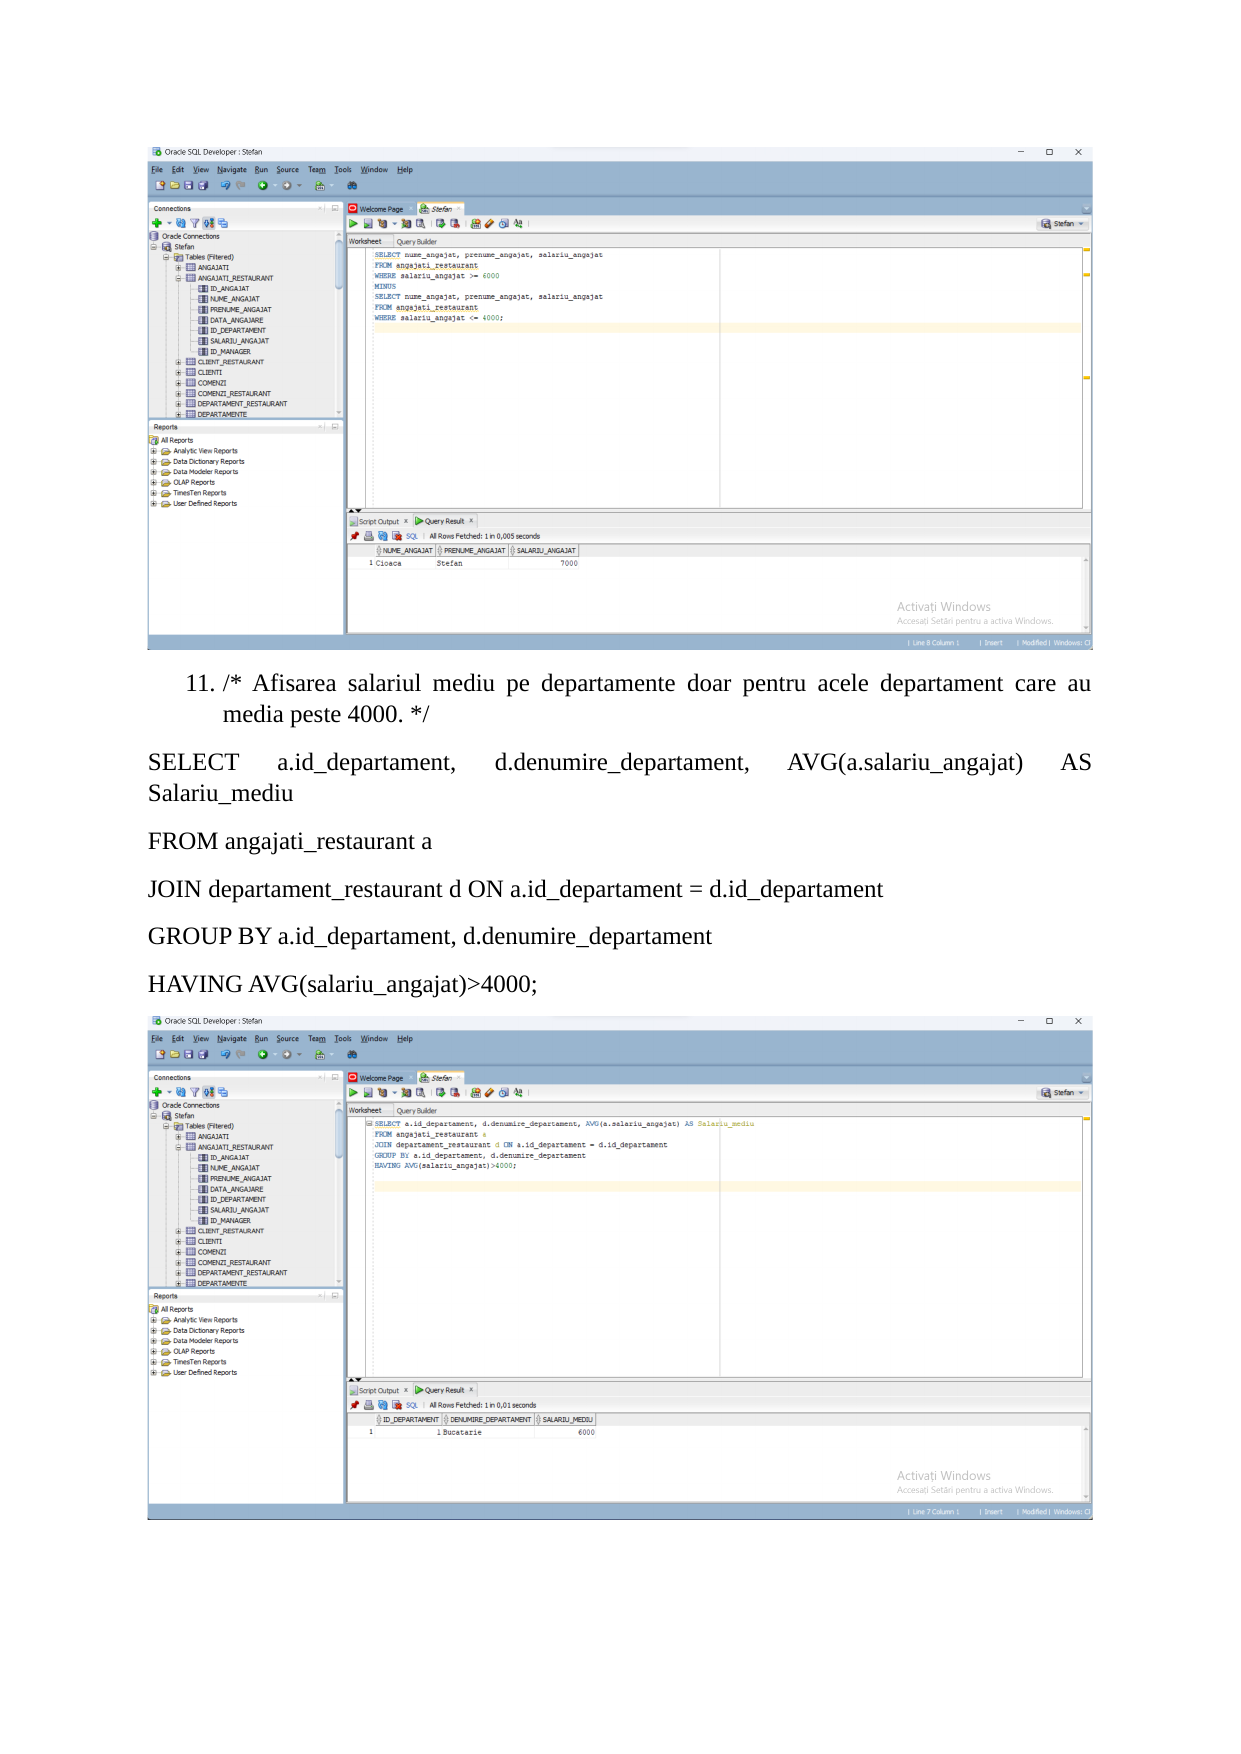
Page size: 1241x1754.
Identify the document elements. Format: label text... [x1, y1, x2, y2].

text SELECT a.id_departament, d.denumire_departament, AVG(a.salariu_angajat) AS Salariu_mediu [148, 747, 1093, 807]
text FROM angajati_restaurant a [148, 826, 1093, 855]
text HAVING AVG(salariu_angajat)>4000; [148, 969, 1093, 998]
text GROUP BY a.id_departament, d.denumire_departament [148, 921, 1093, 950]
picture [147, 147, 1093, 650]
text JOIN departament_restaurant d ON a.id_departament = d.id_departament [148, 874, 1093, 902]
list /* Afisarea salariul mediu pe departamente doar pentru acele departament care au media peste 4000. */ [185, 668, 1093, 728]
picture [147, 1016, 1093, 1520]
